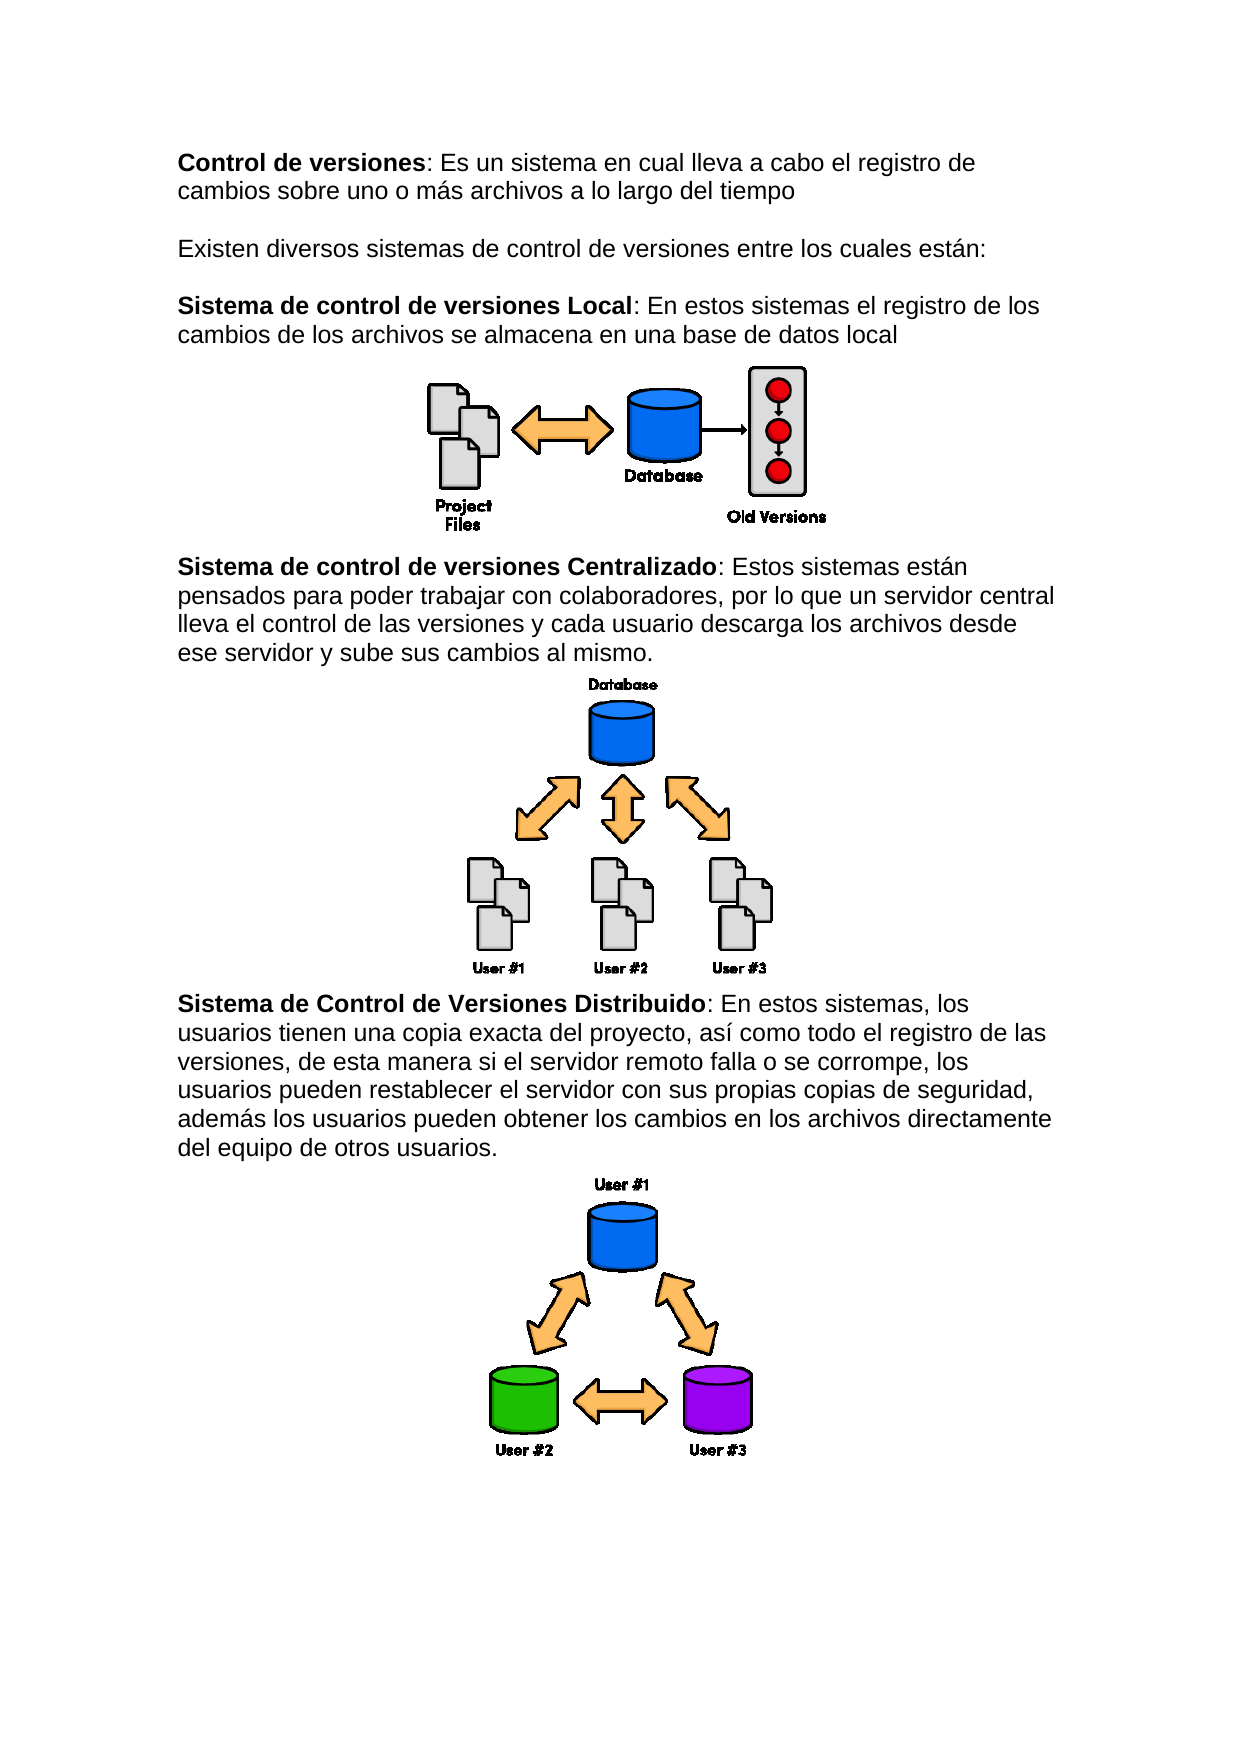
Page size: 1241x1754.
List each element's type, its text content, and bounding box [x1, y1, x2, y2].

text Sistema de control de versiones Local: En estos sistemas el registro de los cambios de los archivos se almacena en una base de datos local [177, 291, 1063, 349]
text Control de versiones: Es un sistema en cual lleva a cabo el registro de cambios sobre uno o más archivos a lo largo del tiempo [177, 148, 1063, 205]
text Sistema de control de versiones Centralizado: Estos sistemas están pensados para poder trabajar con colaboradores, por lo que un servidor central lleva el control de las versiones y cada usuario descarga los archivos desde ese servidor y sube sus cambios al mismo. [177, 552, 1063, 667]
text Sistema de Control de Versiones Distribuido: En estos sistemas, los usuarios tienen una copia exacta del proyecto, así como todo el registro de las versiones, de esta manera si el servidor remoto falla o se corrompe, los usuarios pueden restablecer el servidor con sus propias copias de seguridad, además los usuarios pueden obtener los cambios en los archivos directamente del equipo de otros usuarios. [177, 989, 1063, 1162]
text Existen diversos sistemas de control de versiones entre los cuales están: [177, 234, 1063, 263]
